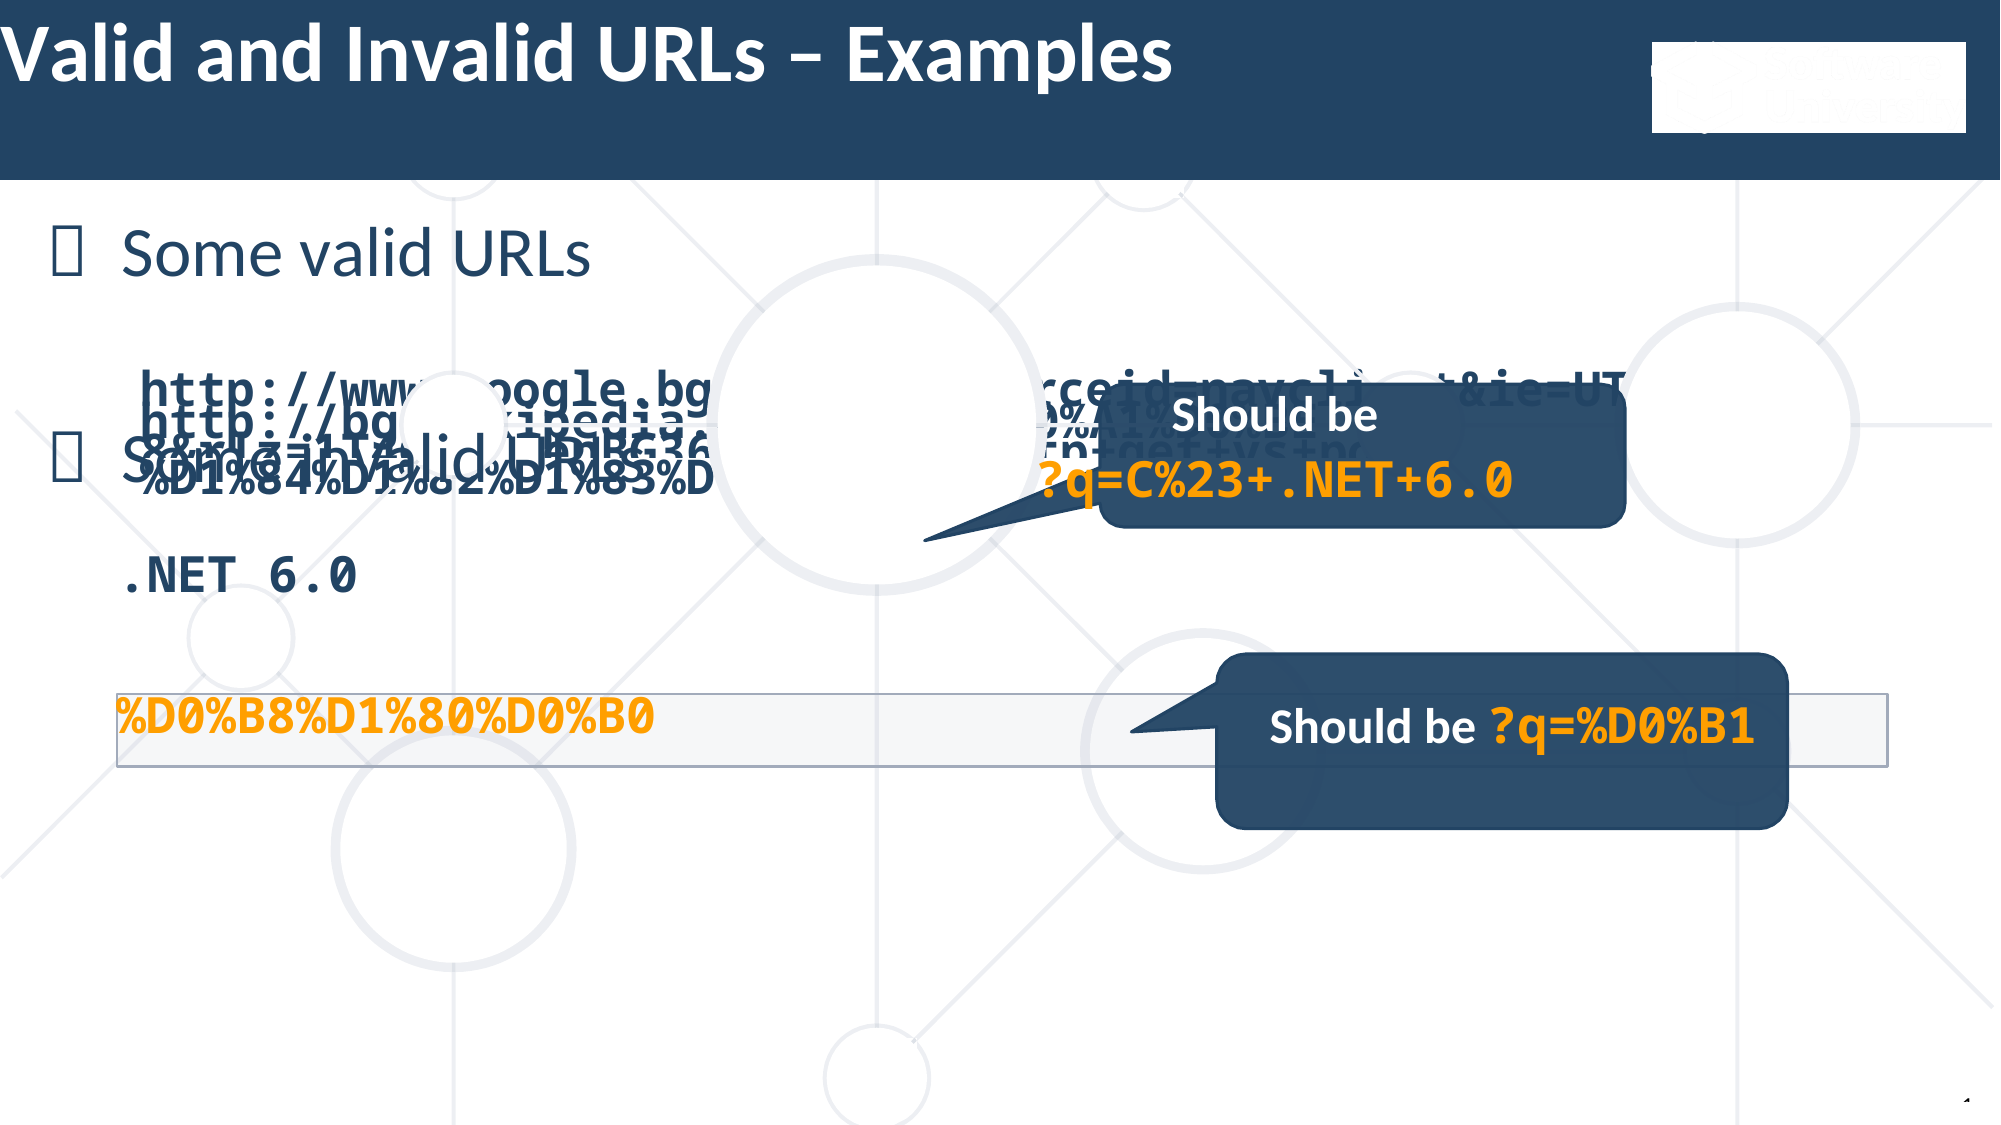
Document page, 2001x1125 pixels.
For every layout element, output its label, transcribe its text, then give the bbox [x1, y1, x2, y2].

picture [1651, 41, 1966, 134]
picture [907, 1037, 917, 1046]
picture [1175, 189, 1184, 198]
list Some invalid URLs [46, 406, 2000, 503]
subtitle Some valid URLs [46, 201, 2000, 297]
